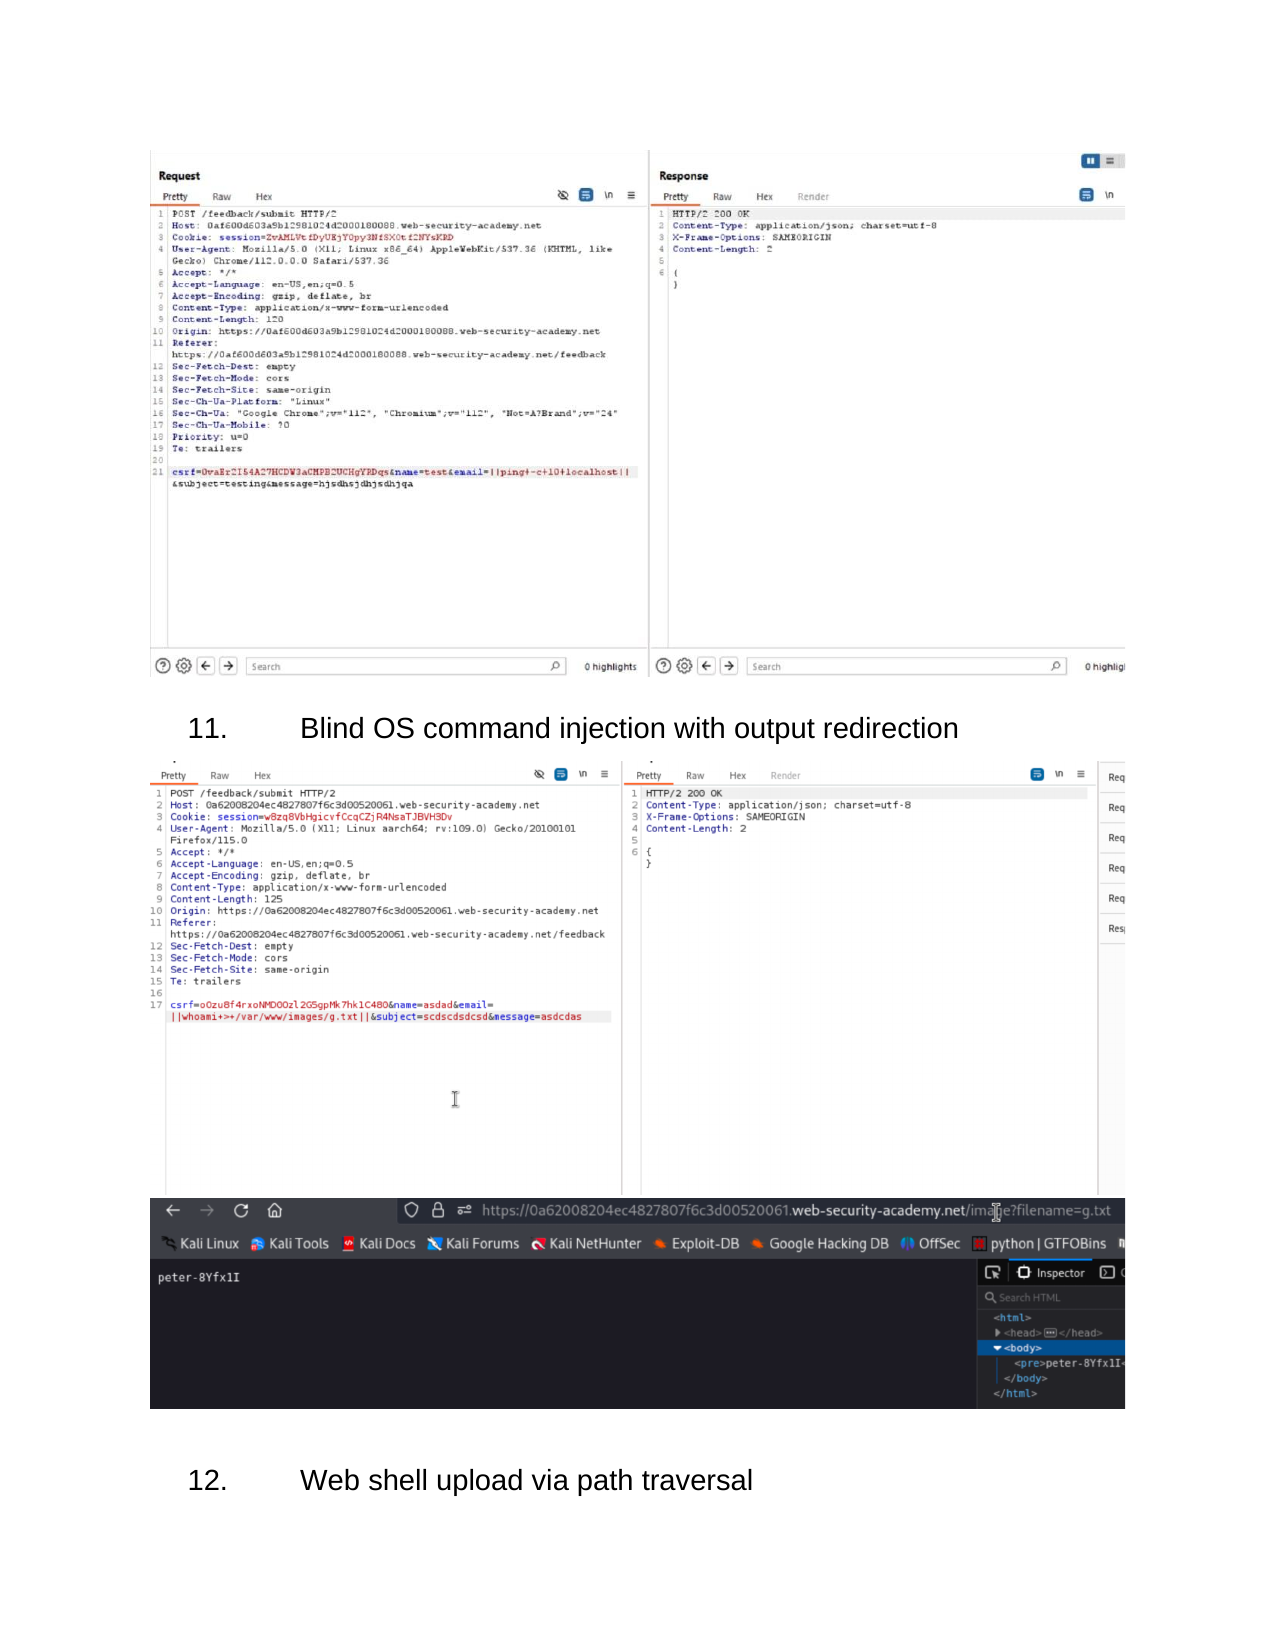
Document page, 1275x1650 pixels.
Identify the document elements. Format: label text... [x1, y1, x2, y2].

subtitle Web shell upload via path traversal [187, 1463, 1125, 1497]
picture [150, 1198, 1125, 1409]
subtitle Blind OS command injection with output redirection [187, 711, 1125, 745]
picture [150, 150, 1125, 677]
picture [150, 761, 1125, 1195]
